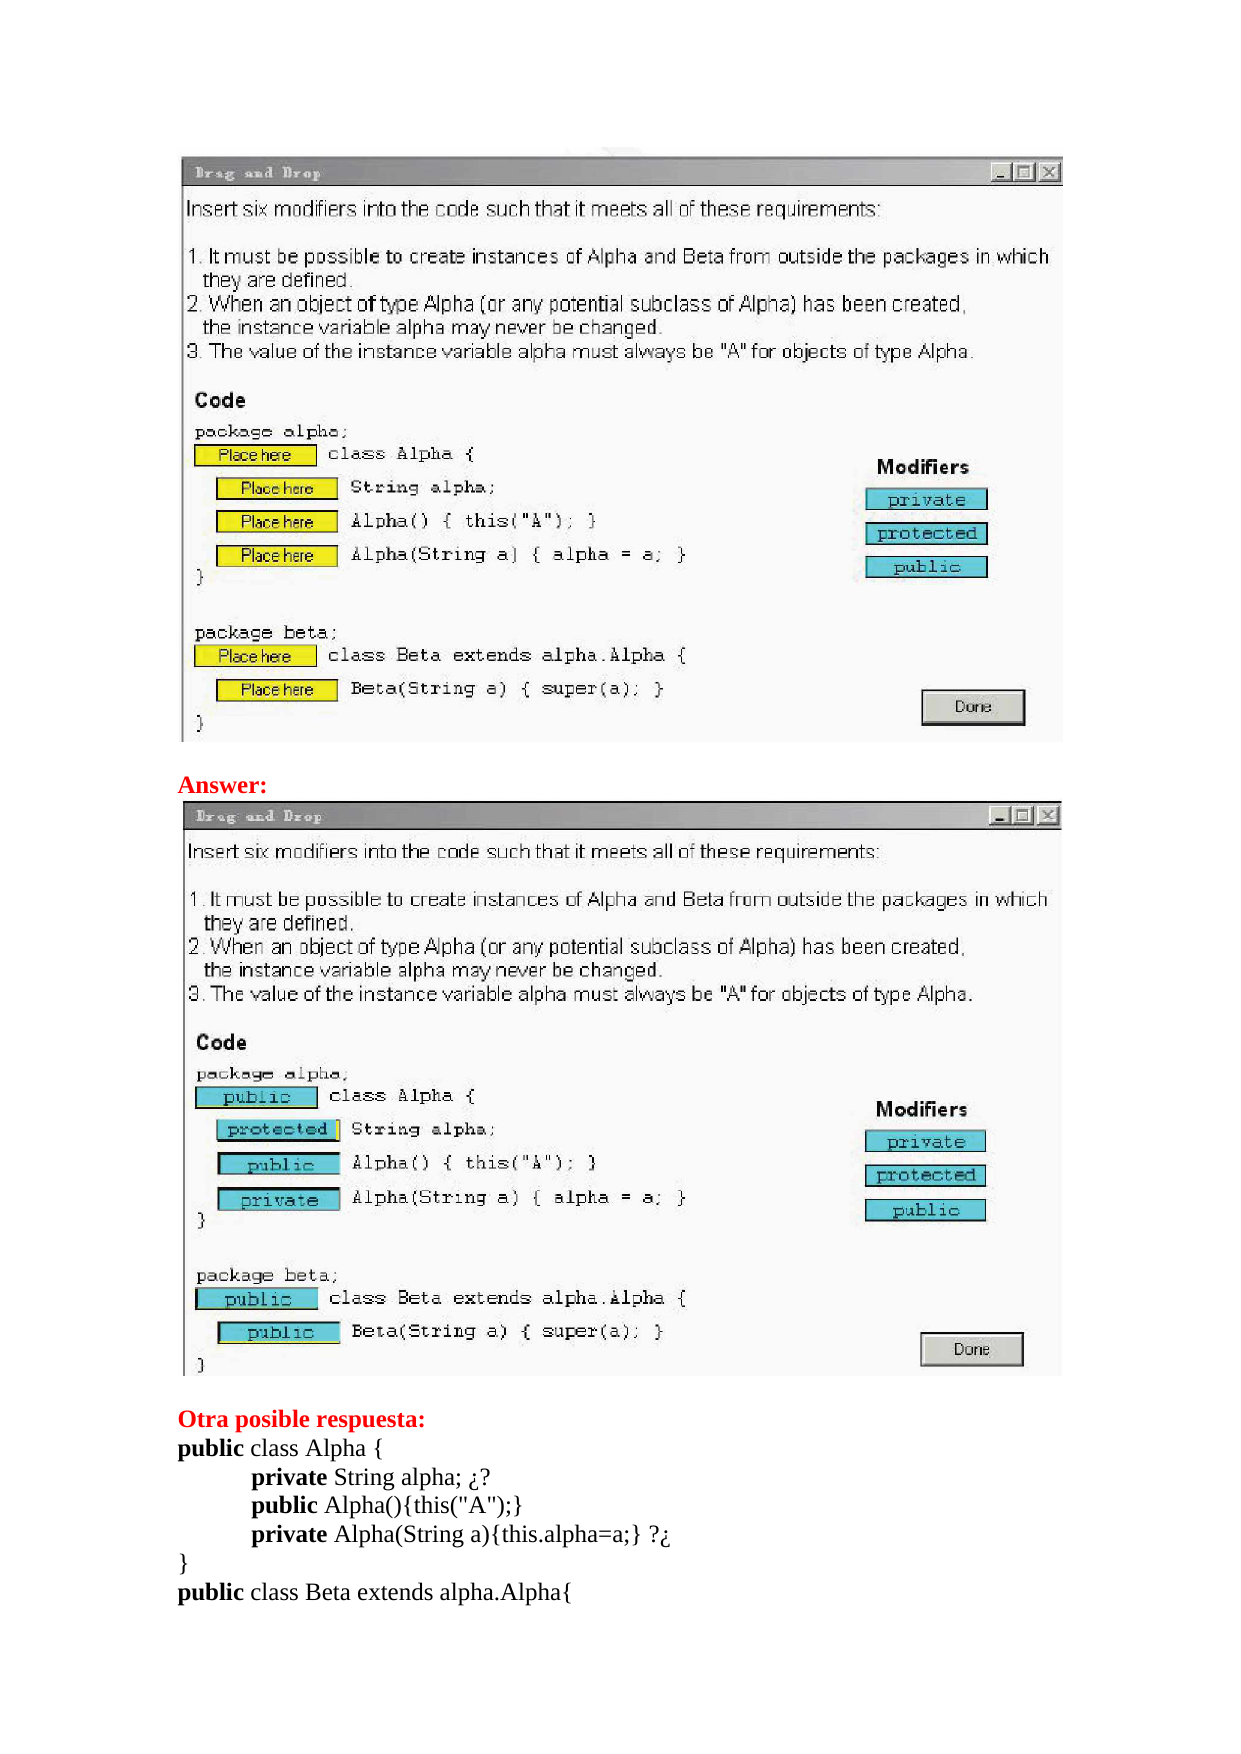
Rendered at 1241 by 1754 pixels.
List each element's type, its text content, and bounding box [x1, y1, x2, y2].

text private Alpha(String a){this.alpha=a;} ?¿ [251, 1519, 1063, 1548]
text public class Alpha { [177, 1433, 1063, 1462]
text Otra posible respuesta: [177, 1404, 1063, 1433]
text } [177, 1548, 1063, 1577]
text public class Beta extends alpha.Alpha{ [177, 1577, 1063, 1606]
text public Alpha(){this("A");} [251, 1491, 1063, 1519]
text Answer: [177, 770, 1063, 798]
text private String alpha; ¿? [251, 1462, 1063, 1491]
